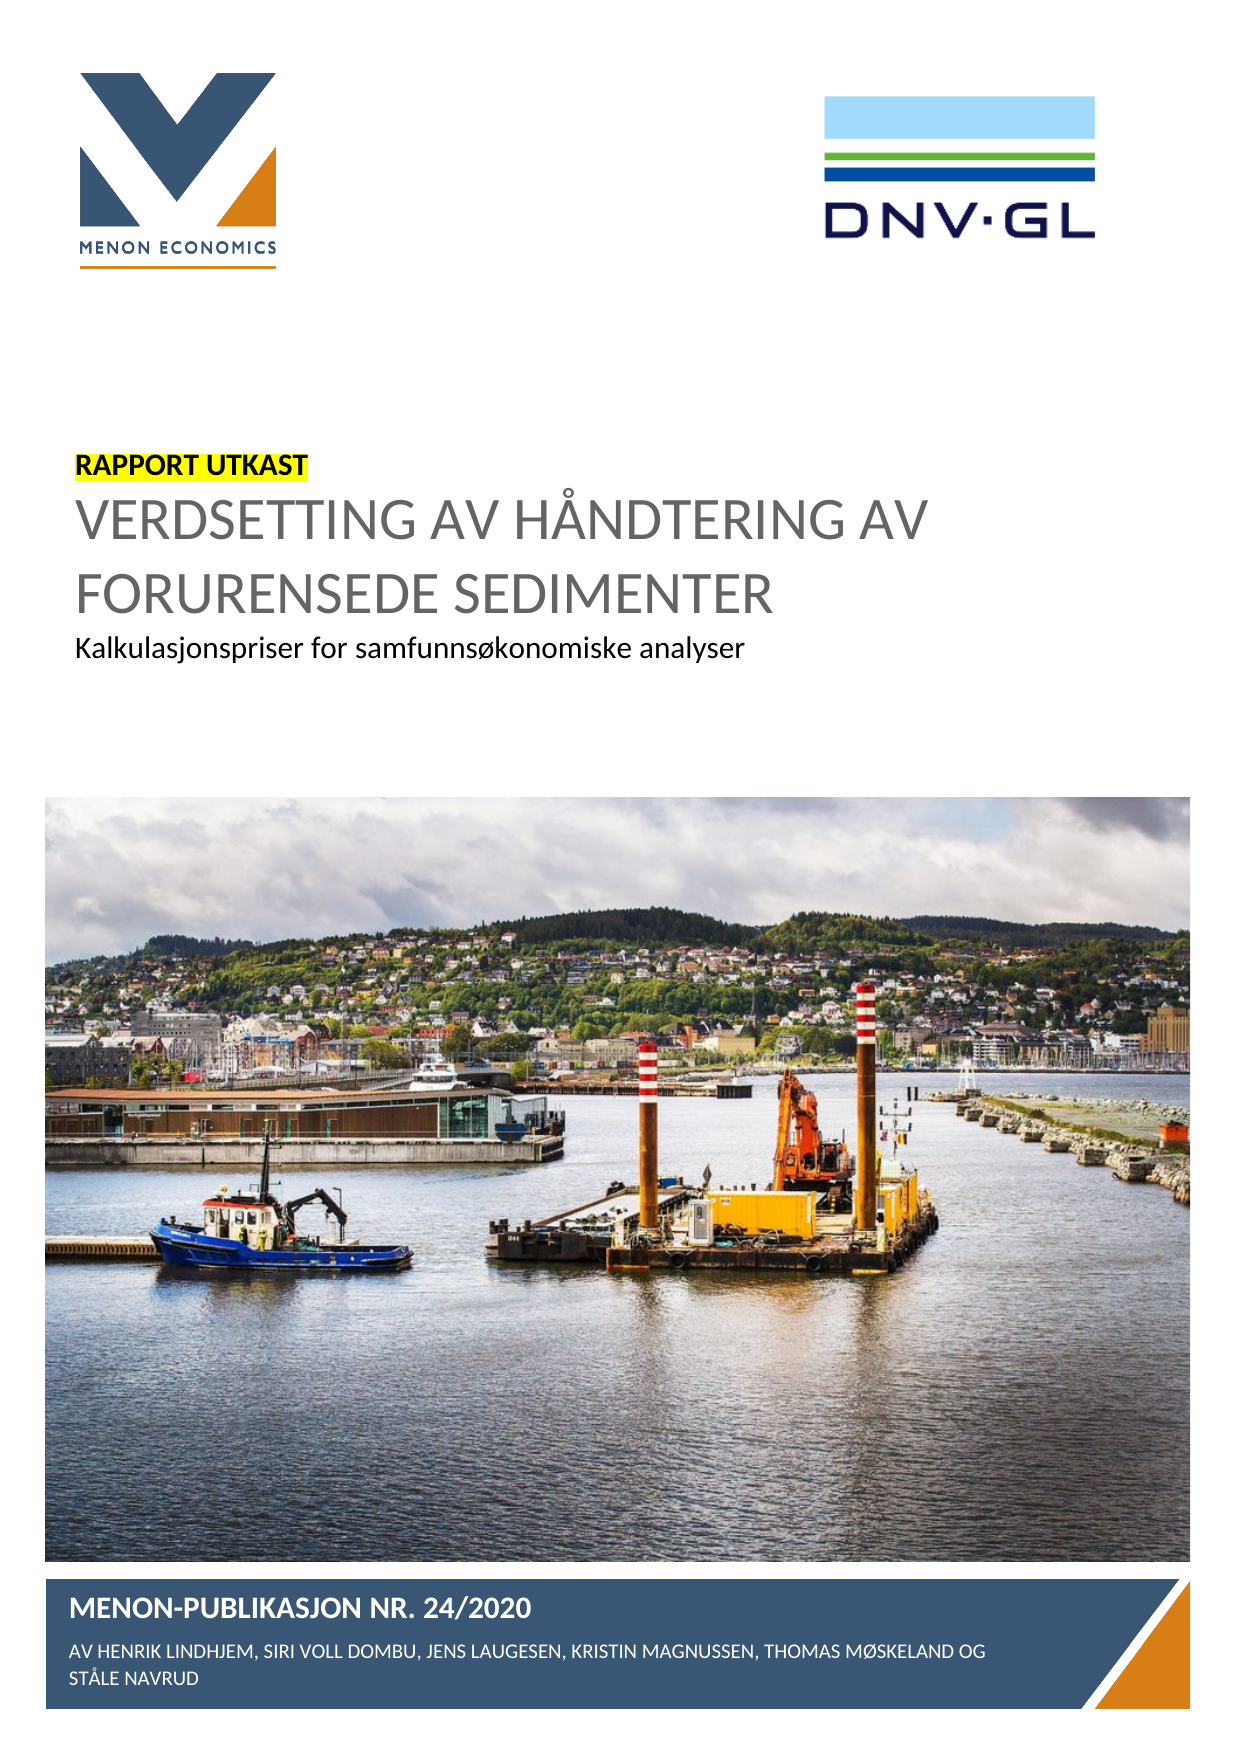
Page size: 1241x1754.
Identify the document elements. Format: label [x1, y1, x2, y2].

picture [46, 1579, 1191, 1709]
picture [45, 797, 1191, 1562]
picture [806, 89, 1115, 244]
picture [80, 73, 276, 269]
